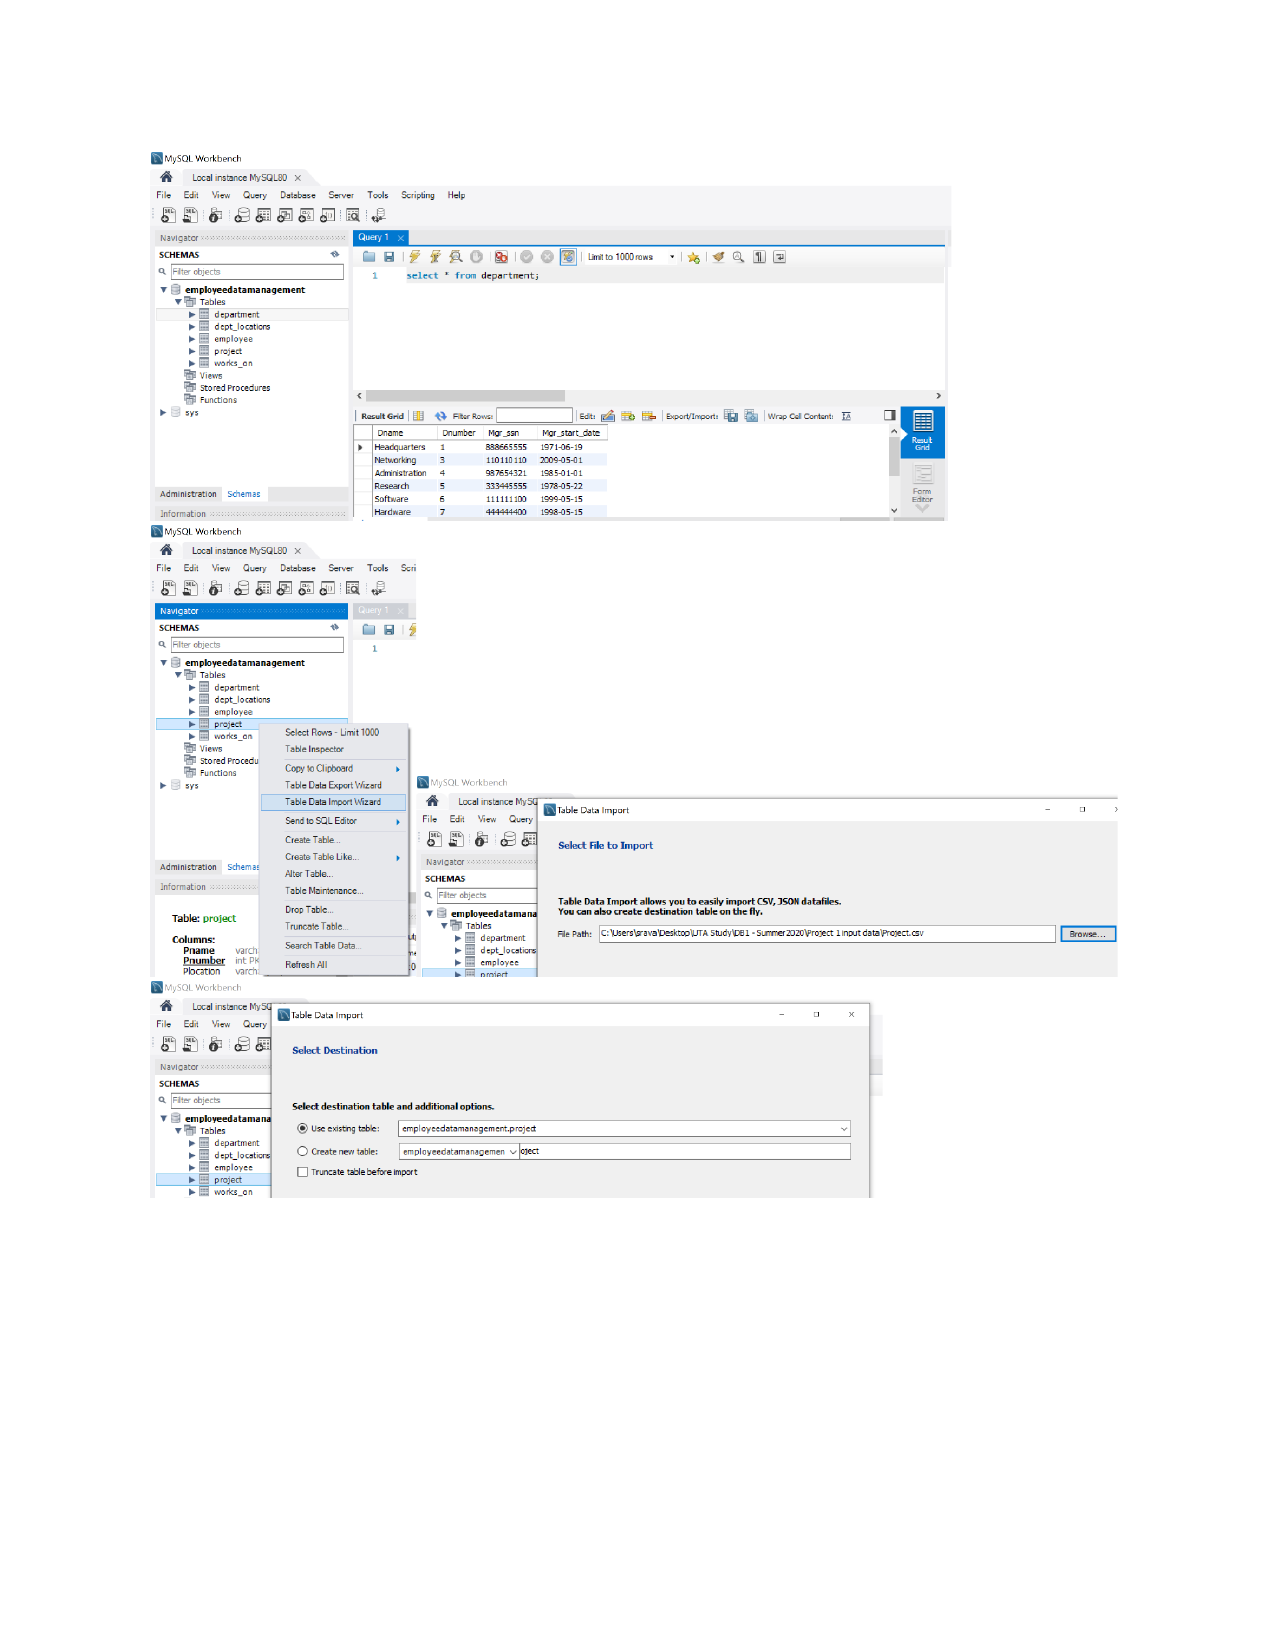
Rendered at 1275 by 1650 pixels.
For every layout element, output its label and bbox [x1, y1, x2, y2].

picture [150, 150, 952, 521]
picture [150, 978, 883, 1198]
picture [150, 523, 1118, 977]
